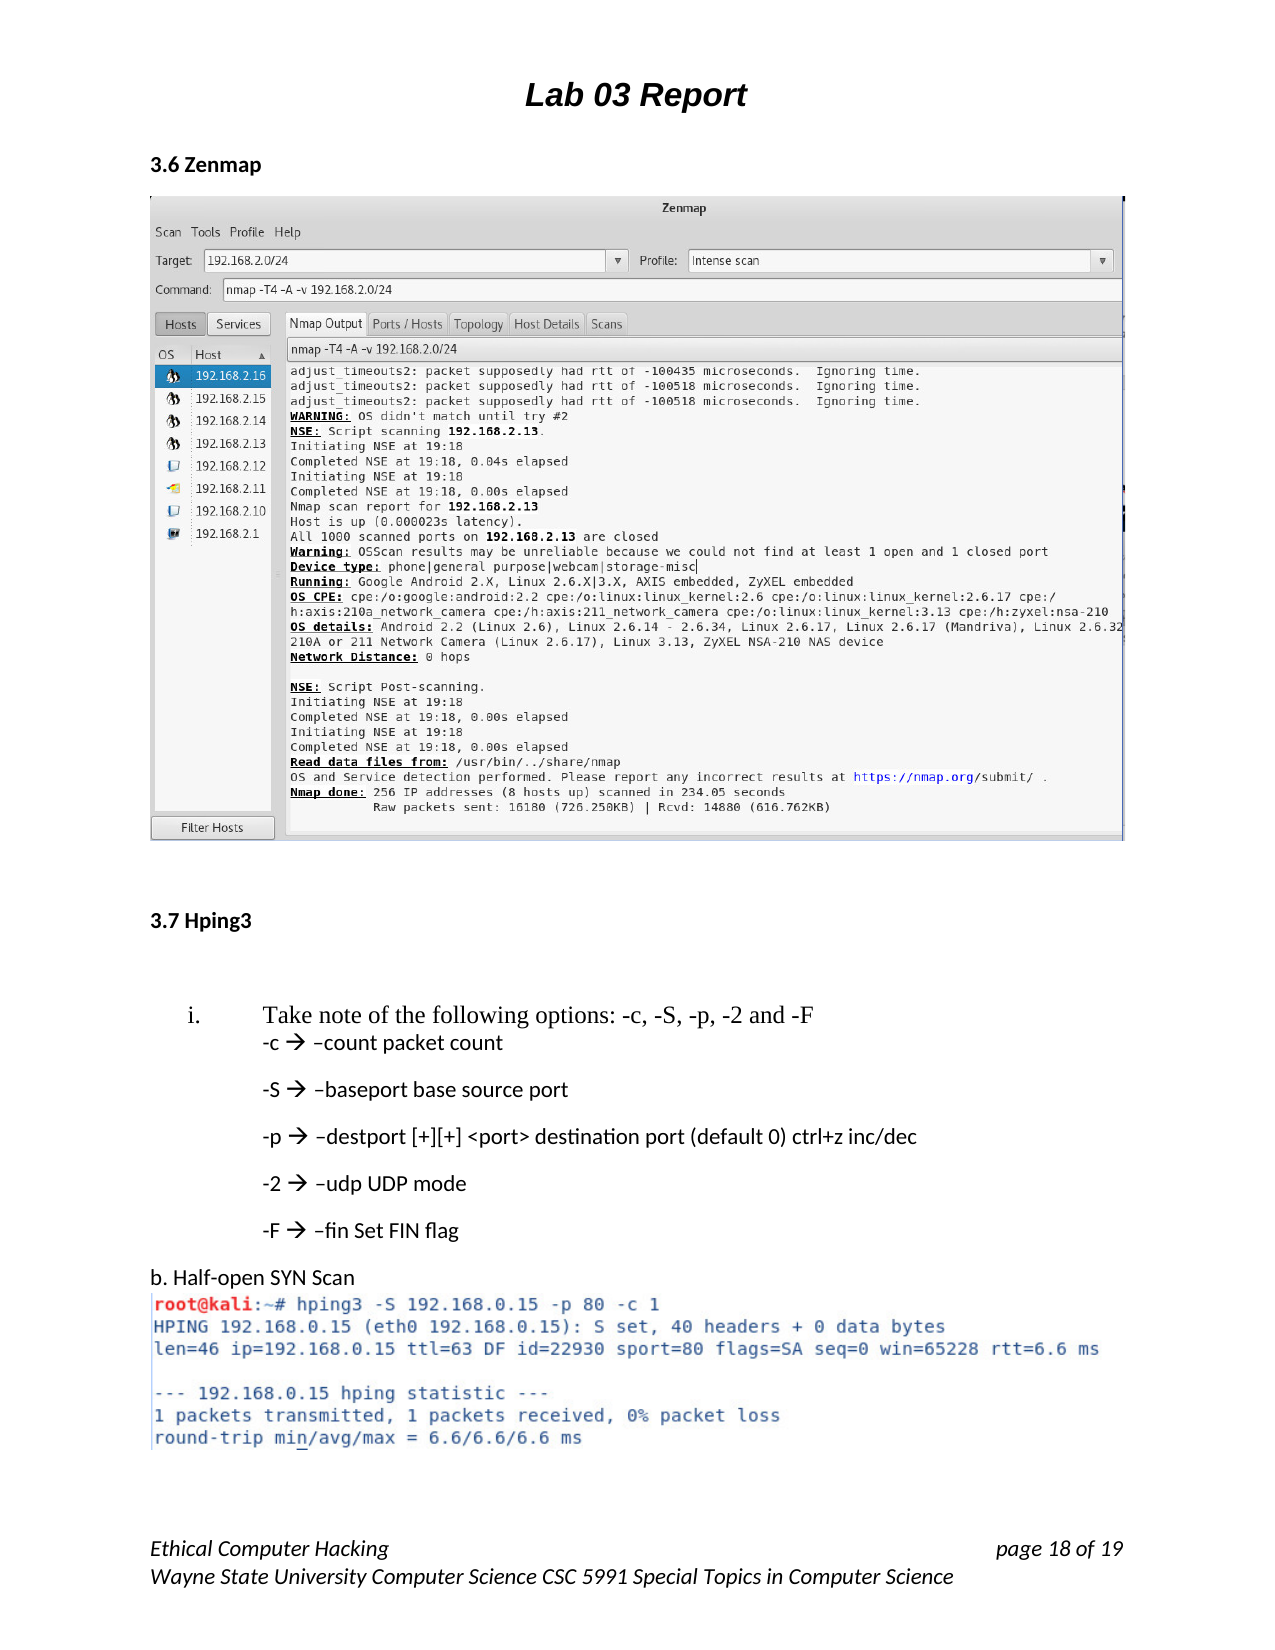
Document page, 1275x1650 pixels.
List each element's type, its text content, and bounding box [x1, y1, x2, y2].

list Take note of the following options: -c, -S, -p, -2 and -F [187, 1000, 1125, 1028]
text -c –count packet count [262, 1028, 1125, 1056]
picture [150, 1293, 1125, 1450]
text 3.7 Hping3 [150, 906, 1125, 934]
text 3.6 Zenmap [150, 150, 1125, 178]
text -p –destport [+][+] <port> destination port (default 0) ctrl+z inc/dec [262, 1122, 1125, 1150]
text -S –baseport base source port [262, 1075, 1125, 1103]
text b. Half-open SYN Scan [150, 1263, 1125, 1293]
text -F –fin Set FIN flag [262, 1216, 1125, 1244]
picture [150, 196, 1125, 841]
text -2 –udp UDP mode [262, 1169, 1125, 1197]
